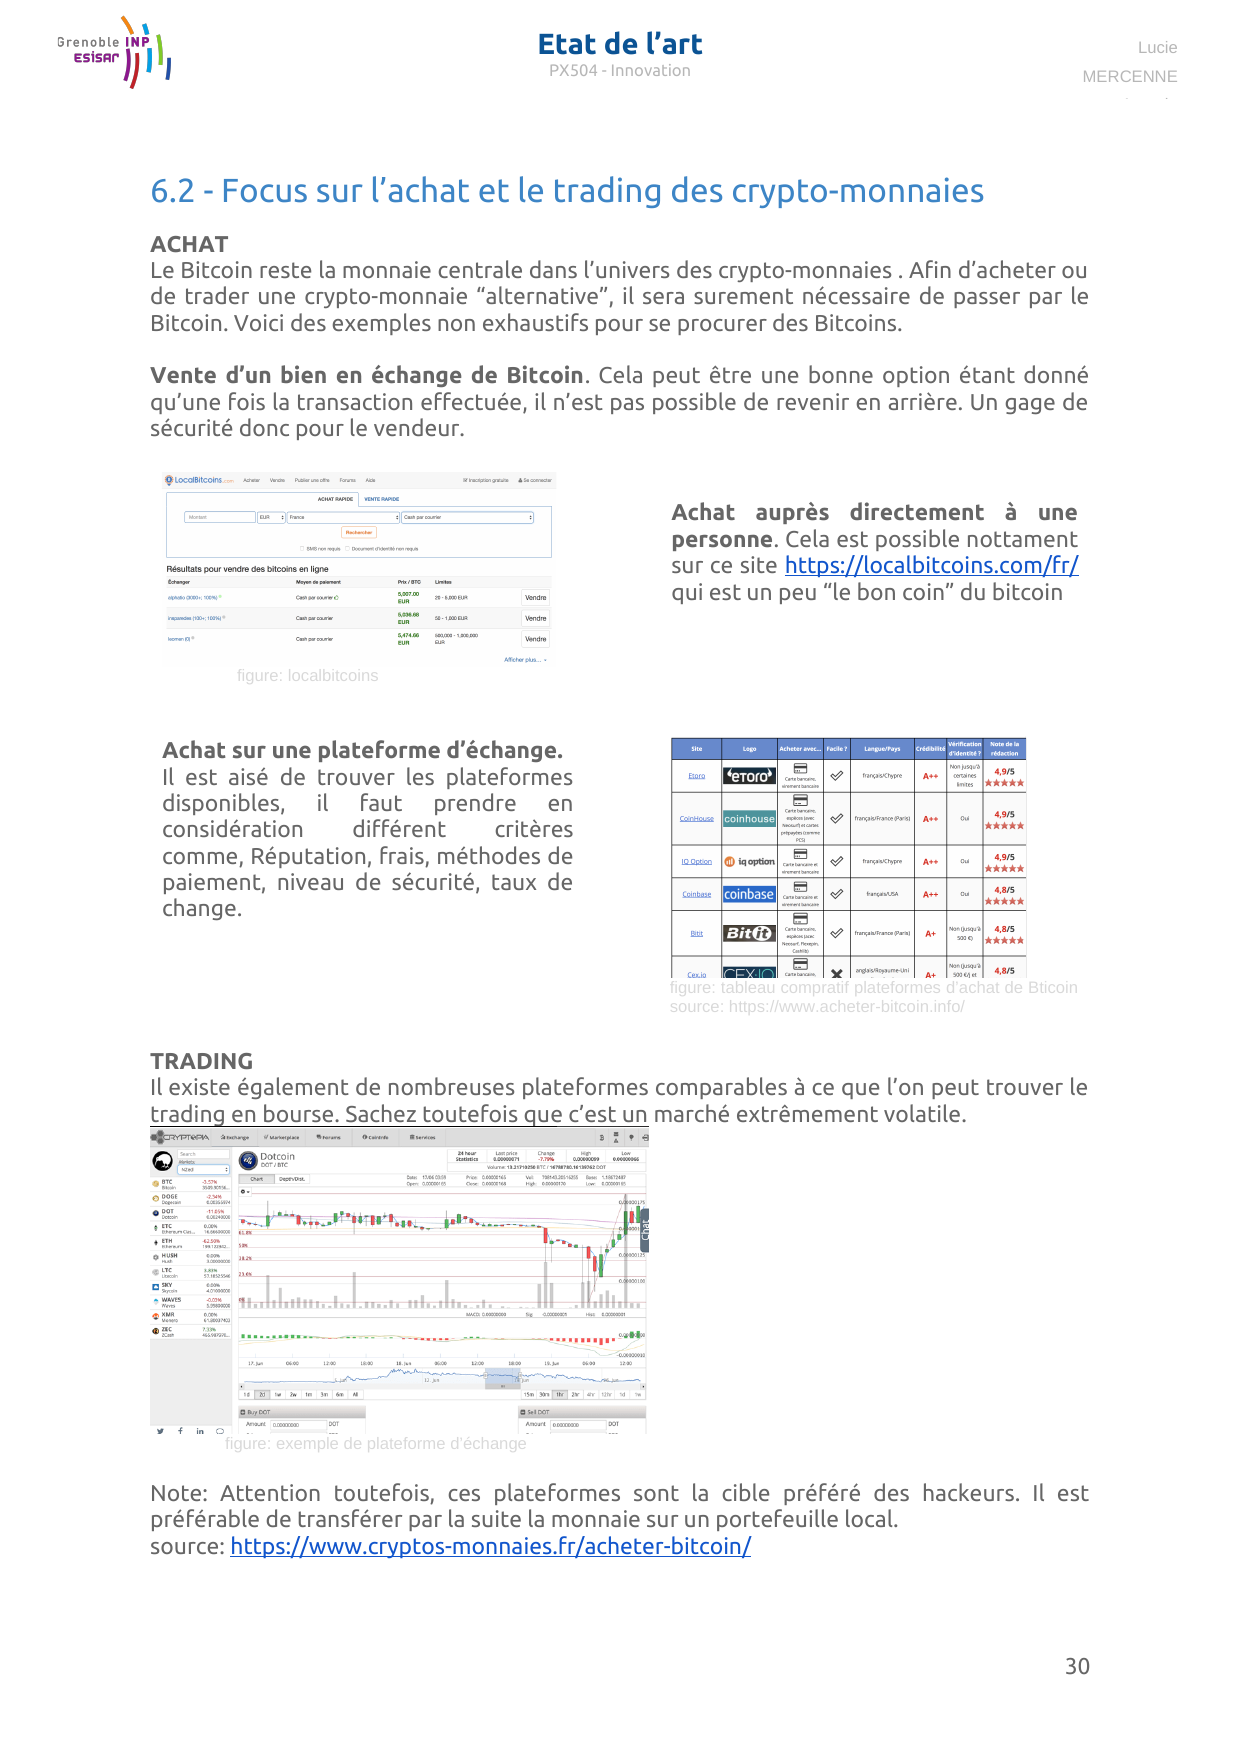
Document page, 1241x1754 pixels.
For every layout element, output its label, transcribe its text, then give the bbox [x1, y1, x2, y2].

table_header figure: localbitcoins [153, 462, 660, 696]
table_header Achat sur une plateforme d’échange. Il est aisé de trouver les plateformes disponibles, il faut prendre en considération différent critères comme, Réputation, frais, méthodes de paiement, niveau de sécurité, taux de change. [153, 726, 583, 1026]
text Il existe également de nombreuses plateformes comparables à ce que l’on peut trouver le trading en bourse. Sachez toutefois que c’est un marché extrêmement volatile. [150, 1074, 1090, 1126]
subtitle 6.2 - Focus sur l’achat et le trading des crypto-monnaies [150, 171, 1090, 209]
text Vente d’un bien en échange de Bitcoin. Cela peut être une bonne option étant donné qu’une fois la transaction effectuée, il n’est pas possible de revenir en arrière. Un gage de sécurité donc pour le vendeur. [150, 362, 1090, 441]
picture [669, 736, 1027, 978]
text ACHAT [150, 230, 1090, 256]
text figure: exemple de plateforme d’échange [225, 1434, 1090, 1453]
picture [150, 1126, 649, 1434]
picture [57, 15, 171, 89]
text Note: Attention toutefois, ces plateformes sont la cible préféré des hackeurs. Il est préférable de transférer par la suite la monnaie sur un portefeuille local. [150, 1479, 1090, 1532]
table_header figure: tableau compratif plateformes d’achat de Bticoin source: https://www.acheter-bitcoin.info/ [585, 726, 1088, 1026]
text Le Bitcoin reste la monnaie centrale dans l’univers des crypto-monnaies . Afin d’acheter ou de trader une crypto-monnaie “alternative”, il sera surement nécessaire de passer par le Bitcoin. Voici des exemples non exhaustifs pour se procurer des Bitcoins. [150, 256, 1090, 335]
text TRADING [150, 1047, 1090, 1074]
text source: https://www.cryptos-monnaies.fr/acheter-bitcoin/ [150, 1532, 1090, 1559]
picture [161, 472, 557, 667]
table_header Achat auprès directement à une personne. Cela est possible nottament sur ce site https://localbitcoins.com/fr/ qui est un peu “le bon coin” du bitcoin [662, 462, 1088, 696]
